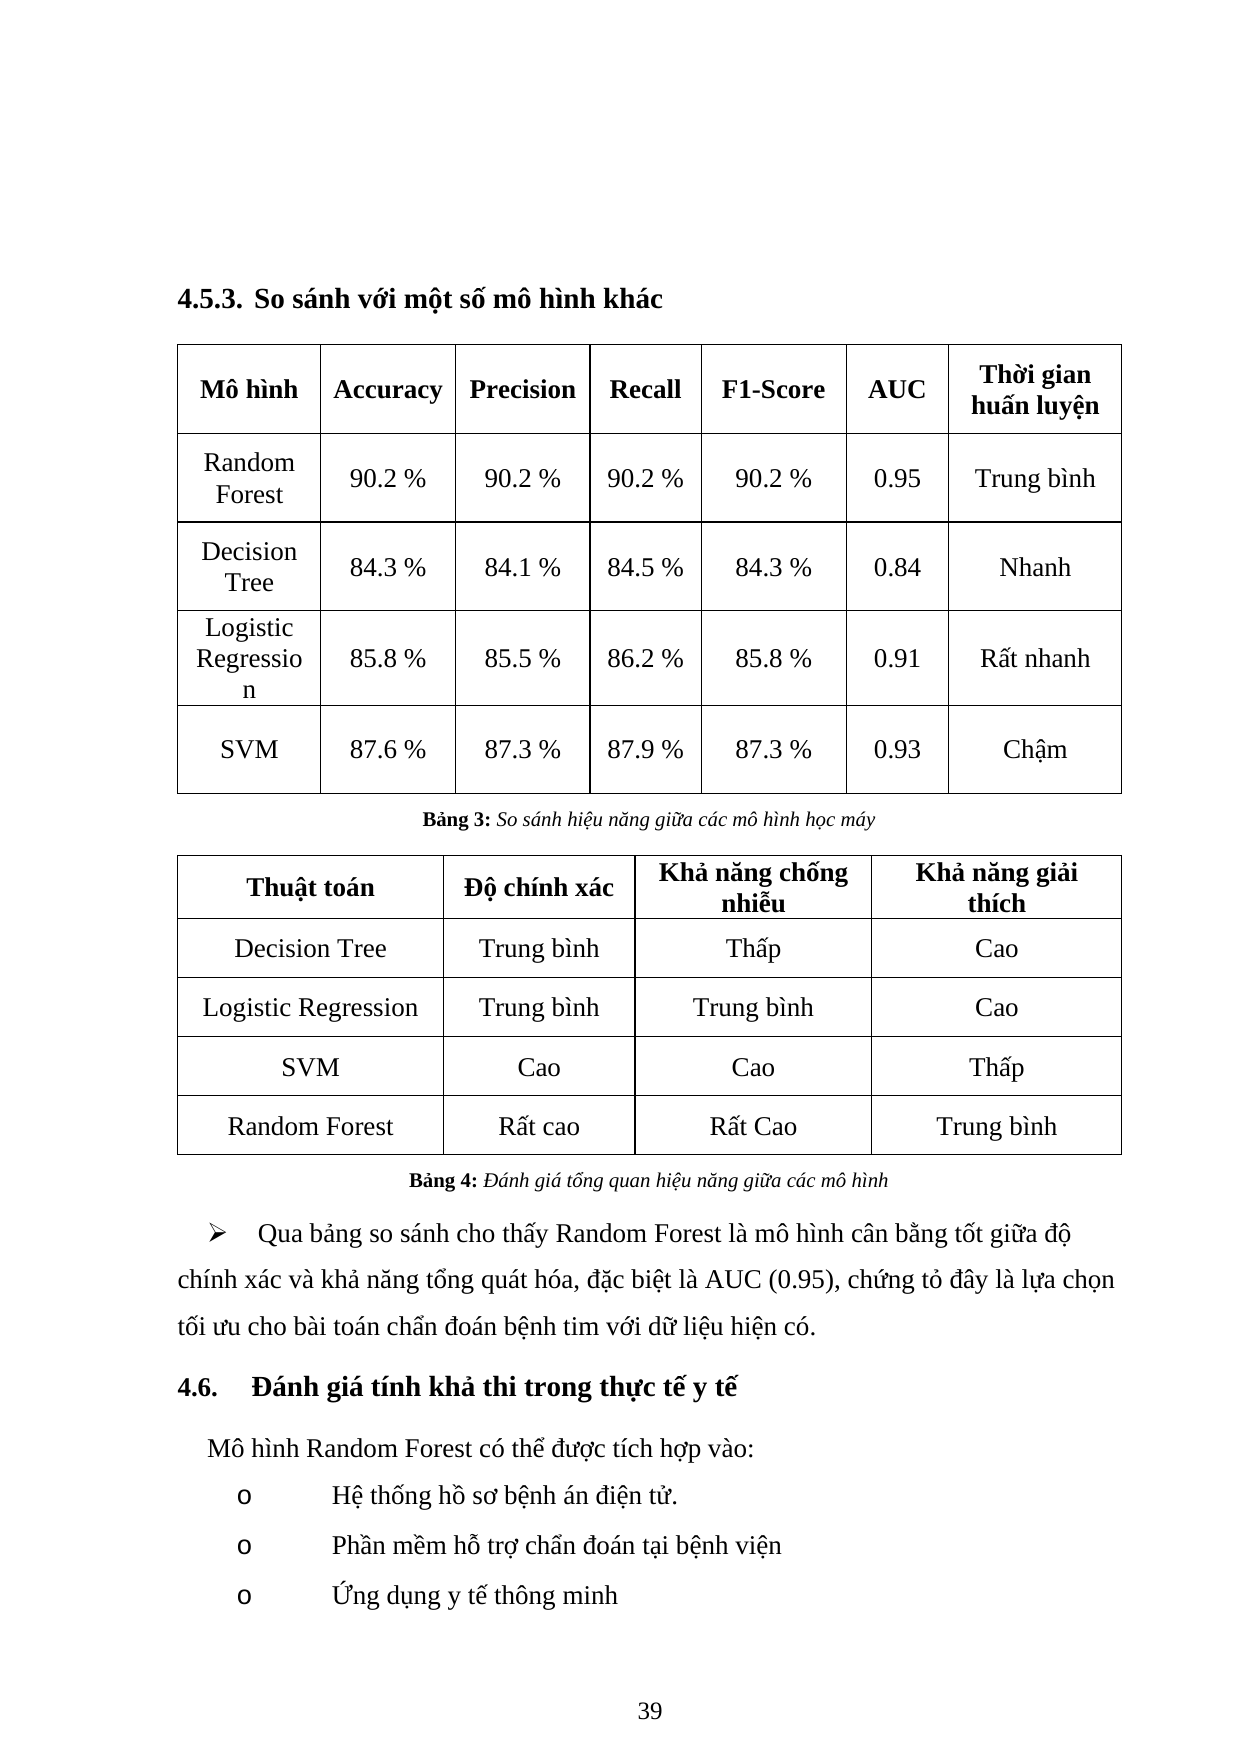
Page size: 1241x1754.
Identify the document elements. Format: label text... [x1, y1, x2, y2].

table_header Accuracy [321, 345, 455, 433]
table_header Thuật toán [178, 856, 443, 918]
list Hệ thống hồ sơ bệnh án điện tử. [236, 1479, 1122, 1512]
table_cell Random Forest [178, 434, 320, 521]
text Bảng 4: Đánh giá tổng quan hiệu năng giữa các mô hình [177, 1168, 1122, 1192]
table_cell 0.91 [847, 611, 948, 704]
table_cell 0.95 [847, 434, 948, 521]
table_cell Cao [872, 919, 1121, 977]
table_cell Random Forest [178, 1096, 443, 1154]
table_cell Trung bình [949, 434, 1121, 521]
table_cell 84.1 % [456, 523, 589, 610]
table_cell Thấp [872, 1037, 1121, 1095]
table_header Độ chính xác [444, 856, 634, 918]
table_cell Decision Tree [178, 919, 443, 977]
table_cell Chậm [949, 706, 1121, 793]
table_cell 0.84 [847, 523, 948, 610]
table_cell Rất cao [444, 1096, 634, 1154]
table_cell 85.8 % [702, 611, 846, 704]
text Mô hình Random Forest có thể được tích hợp vào: [177, 1432, 1122, 1463]
table_cell Cao [444, 1037, 634, 1095]
table_cell Cao [636, 1037, 871, 1095]
subtitle So sánh với một số mô hình khác [177, 282, 1122, 315]
table_cell 90.2 % [702, 434, 846, 521]
table_cell 84.3 % [702, 523, 846, 610]
table_cell 87.3 % [702, 706, 846, 793]
table_cell 84.5 % [591, 523, 701, 610]
table_cell Trung bình [444, 978, 634, 1036]
table_cell Thấp [636, 919, 871, 977]
table_cell Logistic Regression [178, 611, 320, 704]
table_cell SVM [178, 706, 320, 793]
list Ứng dụng y tế thông minh [236, 1579, 1122, 1613]
table_cell 0.93 [847, 706, 948, 793]
subtitle Đánh giá tính khả thi trong thực tế y tế [177, 1369, 1122, 1403]
table_header Khả năng giải thích [872, 856, 1121, 918]
table_cell Rất Cao [636, 1096, 871, 1154]
table_cell 87.6 % [321, 706, 455, 793]
table_cell Trung bình [444, 919, 634, 977]
table_cell Cao [872, 978, 1121, 1036]
table_cell 87.9 % [591, 706, 701, 793]
table_header AUC [847, 345, 948, 433]
table_cell Trung bình [636, 978, 871, 1036]
list Qua bảng so sánh cho thấy Random Forest là mô hình cân bằng tốt giữa độ chính xác và khả năng tổng quát hóa, đặc biệt là AUC (0.95), chứng tỏ đây là lựa chọn tối ưu cho bài toán chẩn đoán bệnh tim với dữ liệu hiện có. [177, 1217, 1122, 1341]
table_cell 90.2 % [321, 434, 455, 521]
table_cell 85.5 % [456, 611, 589, 704]
table_header Thời gian huấn luyện [949, 345, 1121, 433]
table_header Precision [456, 345, 589, 433]
table_header F1-Score [702, 345, 846, 433]
table_cell Nhanh [949, 523, 1121, 610]
table_header Recall [591, 345, 701, 433]
table_cell 86.2 % [591, 611, 701, 704]
table_cell Rất nhanh [949, 611, 1121, 704]
table_cell 87.3 % [456, 706, 589, 793]
table_cell SVM [178, 1037, 443, 1095]
list Phần mềm hỗ trợ chẩn đoán tại bệnh viện [236, 1529, 1122, 1562]
table_cell 85.8 % [321, 611, 455, 704]
table_cell Trung bình [872, 1096, 1121, 1154]
text Bảng 3: So sánh hiệu năng giữa các mô hình học máy [177, 807, 1122, 831]
table_header Khả năng chống nhiễu [636, 856, 871, 918]
table_cell Decision Tree [178, 523, 320, 610]
table_header Mô hình [178, 345, 320, 433]
table_cell 90.2 % [591, 434, 701, 521]
table_cell 90.2 % [456, 434, 589, 521]
table_cell Logistic Regression [178, 978, 443, 1036]
table_cell 84.3 % [321, 523, 455, 610]
